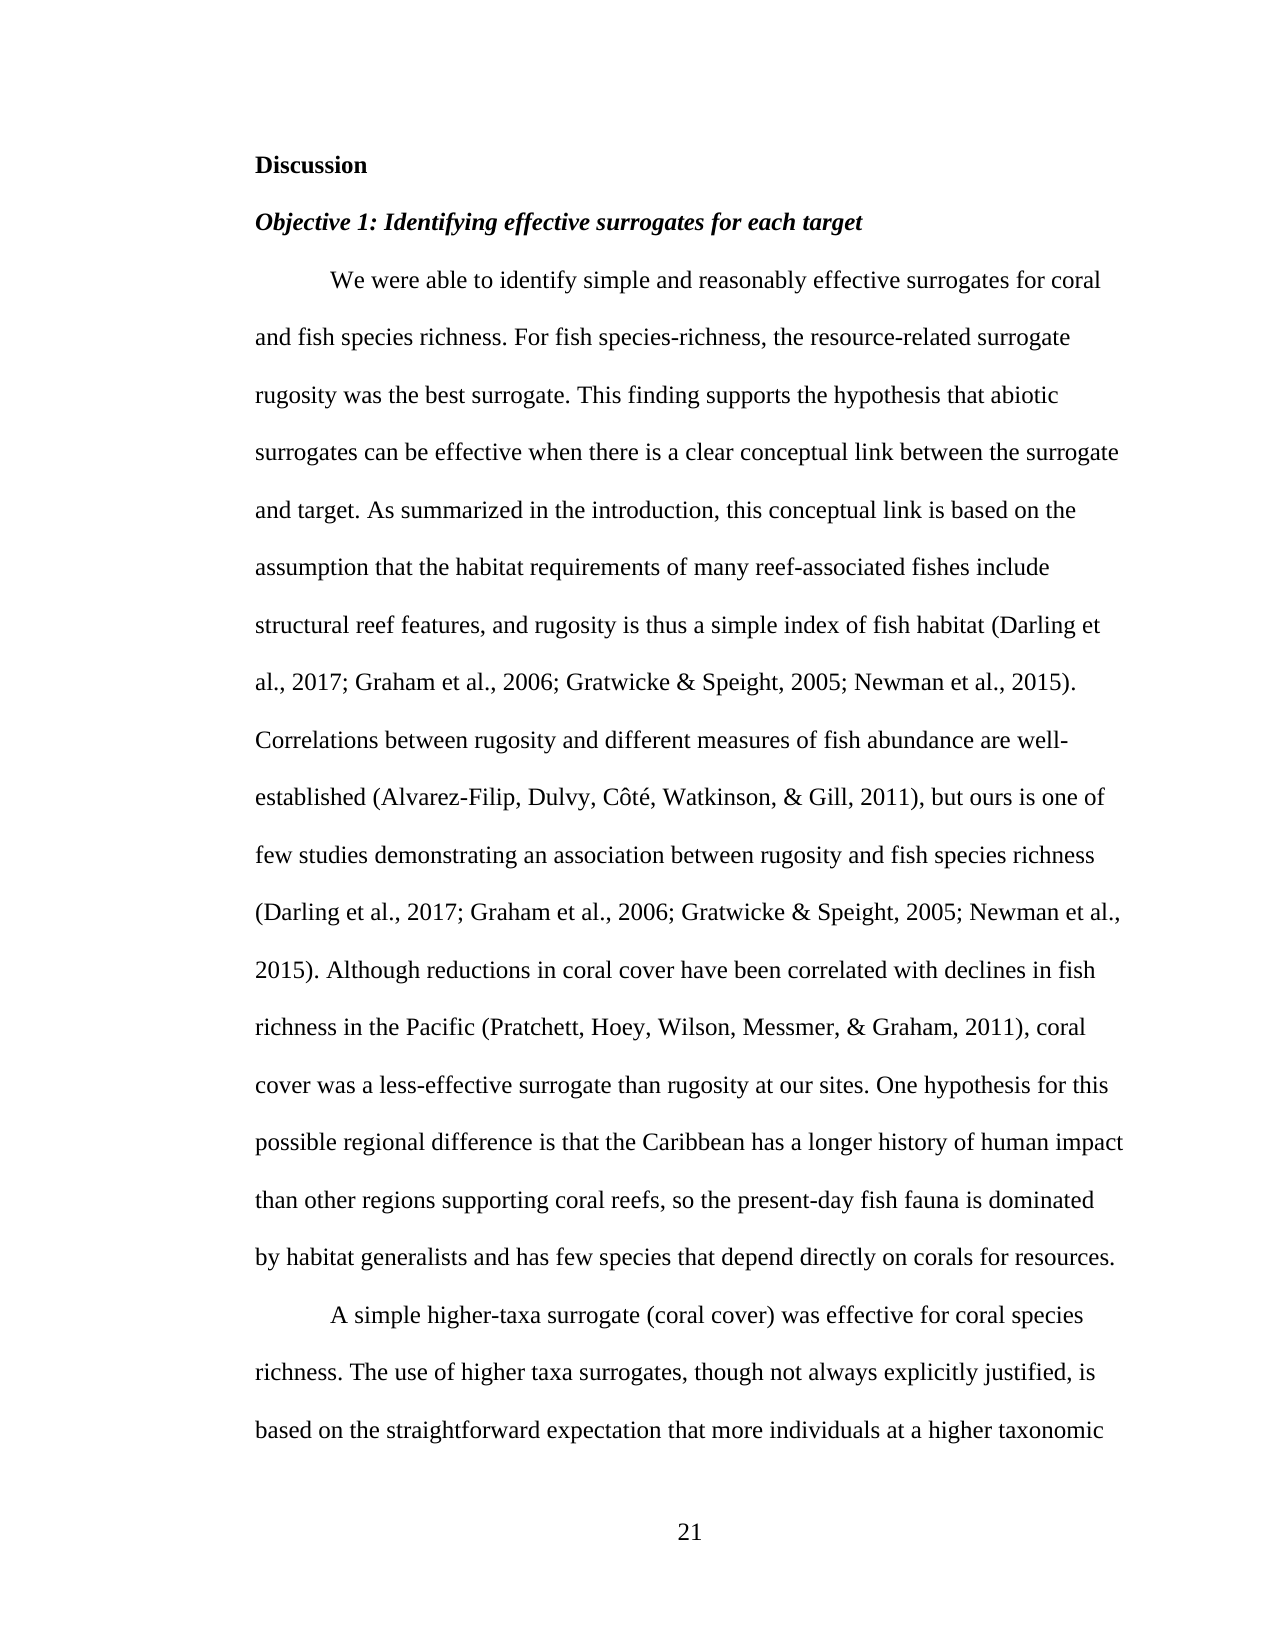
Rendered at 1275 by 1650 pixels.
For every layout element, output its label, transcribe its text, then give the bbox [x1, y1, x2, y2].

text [255, 1300, 1125, 1444]
subtitle Discussion [255, 150, 1125, 179]
text We were able to identify simple and reasonably effective surrogates for coral and fish species richness. For fish species-richness, the resource-related surrogate rugosity was the best surrogate. This finding supports the hypothesis that abiotic surrogates can be effective when there is a clear conceptual link between the surrogate and target. As summarized in the introduction, this conceptual link is based on the assumption that the habitat requirements of many reef-associated fishes include structural reef features, and rugosity is thus a simple index of fish habitat (Darling et al., 2017; Graham et al., 2006; Gratwicke & Speight, 2005; Newman et al., 2015). Correlations between rugosity and different measures of fish abundance are well-established (Alvarez-Filip, Dulvy, Côté, Watkinson, & Gill, 2011), but ours is one of few studies demonstrating an association between rugosity and fish species richness (Darling et al., 2017; Graham et al., 2006; Gratwicke & Speight, 2005; Newman et al., 2015). Although reductions in coral cover have been correlated with declines in fish richness in the Pacific (Pratchett, Hoey, Wilson, Messmer, & Graham, 2011), coral cover was a less-effective surrogate than rugosity at our sites. One hypothesis for this possible regional difference is that the Caribbean has a longer history of human impact than other regions supporting coral reefs, so the present-day fish fauna is dominated by habitat generalists and has few species that depend directly on corals for resources. [255, 265, 1125, 1271]
subtitle Objective 1: Identifying effective surrogates for each target [255, 207, 1125, 236]
